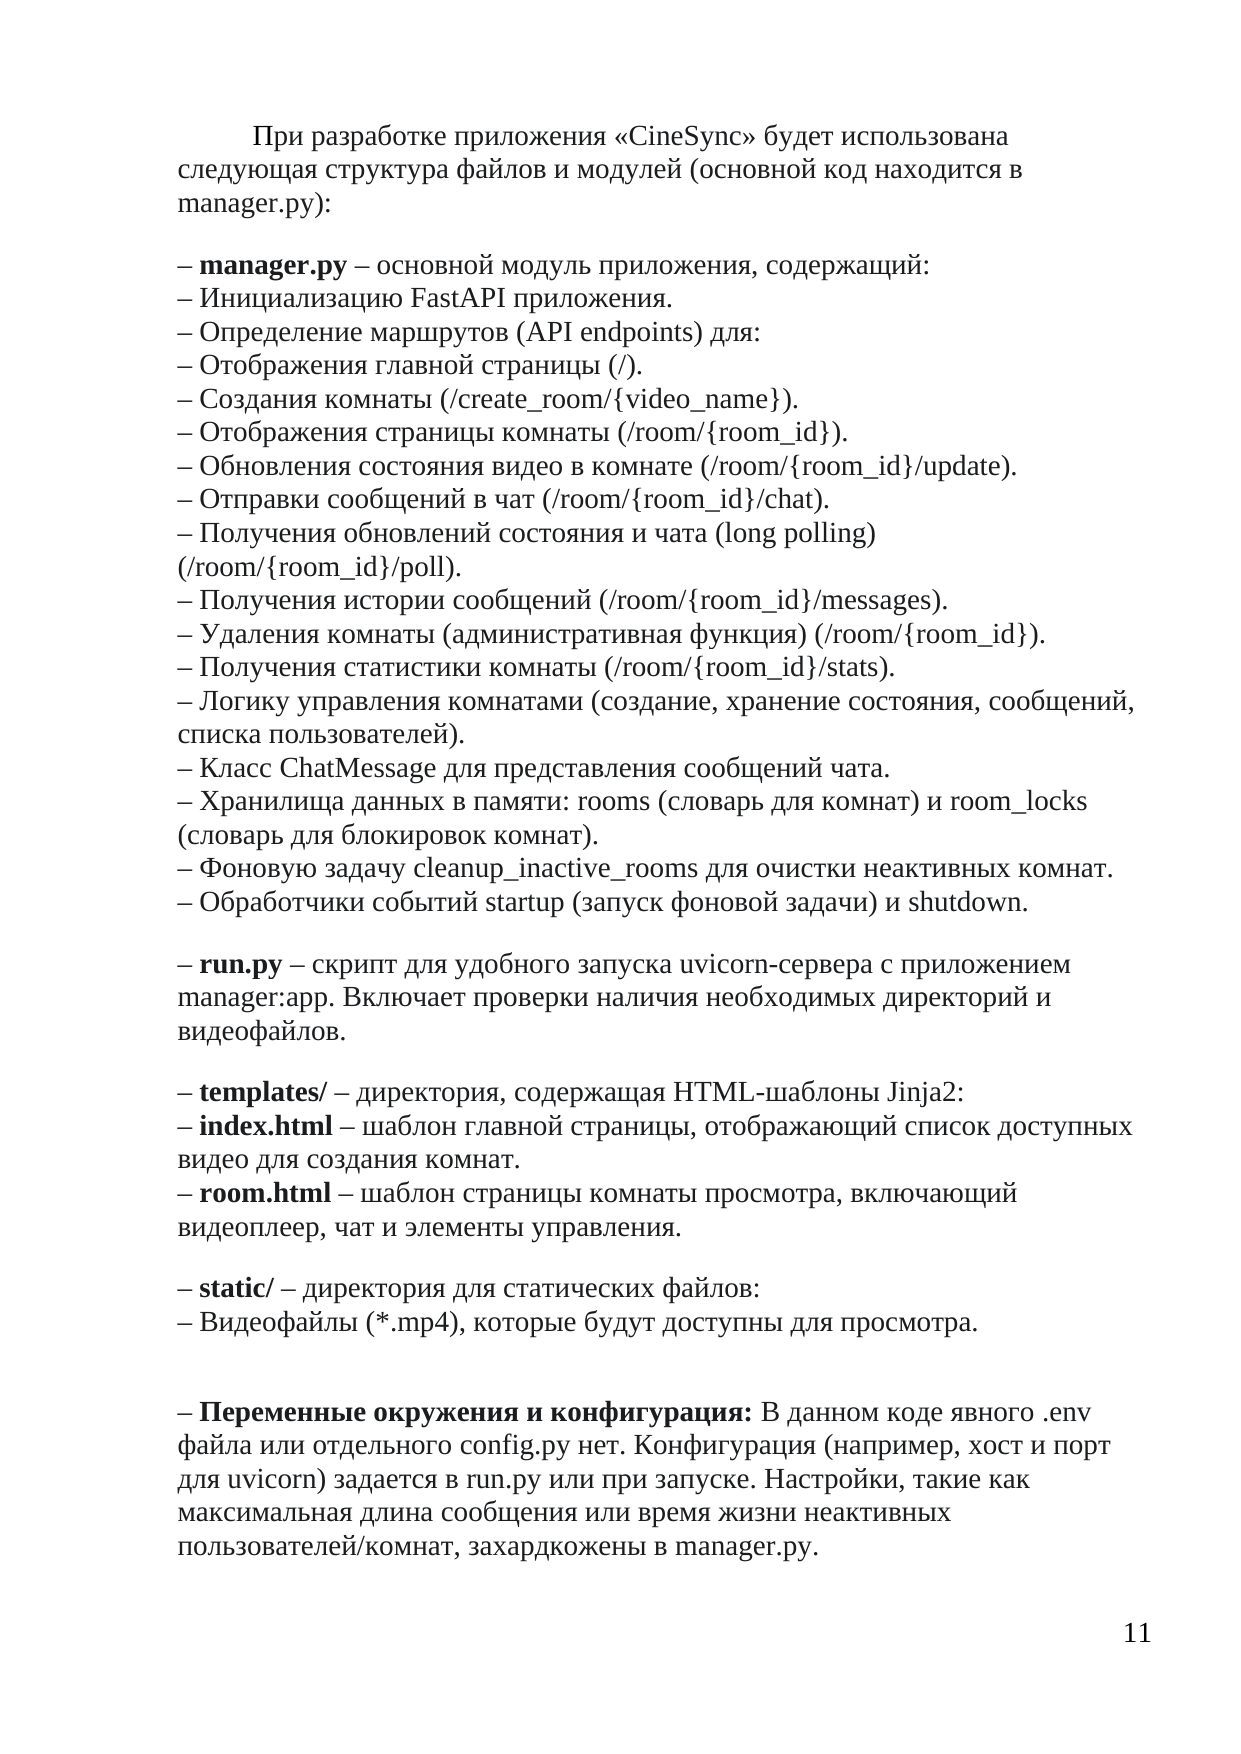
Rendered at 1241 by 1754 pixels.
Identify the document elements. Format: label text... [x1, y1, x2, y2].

text – manager.py – основной модуль приложения, содержащий: – Инициализацию FastAPI приложения. – Определение маршрутов (API endpoints) для: – Отображения главной страницы (/). – Создания комнаты (/create_room/{video_name}). – Отображения страницы комнаты (/room/{room_id}). – Обновления состояния видео в комнате (/room/{room_id}/update). – Отправки сообщений в чат (/room/{room_id}/chat). – Получения обновлений состояния и чата (long polling) (/room/{room_id}/poll). – Получения истории сообщений (/room/{room_id}/messages). – Удаления комнаты (административная функция) (/room/{room_id}). – Получения статистики комнаты (/room/{room_id}/stats). – Логику управления комнатами (создание, хранение состояния, сообщений, списка пользователей). – Класс ChatMessage для представления сообщений чата. – Хранилища данных в памяти: rooms (словарь для комнат) и room_locks (словарь для блокировок комнат). – Фоновую задачу cleanup_inactive_rooms для очистки неактивных комнат. – Обработчики событий startup (запуск фоновой задачи) и shutdown. [177, 247, 1152, 918]
text – templates/ – директория, содержащая HTML-шаблоны Jinja2: – index.html – шаблон главной страницы, отображающий список доступных видео для создания комнат. – room.html – шаблон страницы комнаты просмотра, включающий видеоплеер, чат и элементы управления. [177, 1074, 1152, 1242]
text – static/ – директория для статических файлов: – Видеофайлы (*.mp4), которые будут доступны для просмотра. [177, 1270, 1152, 1366]
text – Переменные окружения и конфигурация: В данном коде явного .env файла или отдельного config.py нет. Конфигурация (например, хост и порт для uvicorn) задается в run.py или при запуске. Настройки, такие как максимальная длина сообщения или время жизни неактивных пользователей/комнат, захардкожены в manager.py. [177, 1394, 1152, 1561]
text При разработке приложения «CineSync» будет использована следующая структура файлов и модулей (основной код находится в manager.py): [177, 118, 1152, 219]
text – run.py – скрипт для удобного запуска uvicorn-сервера с приложением manager:app. Включает проверки наличия необходимых директорий и видеофайлов. [177, 946, 1152, 1046]
